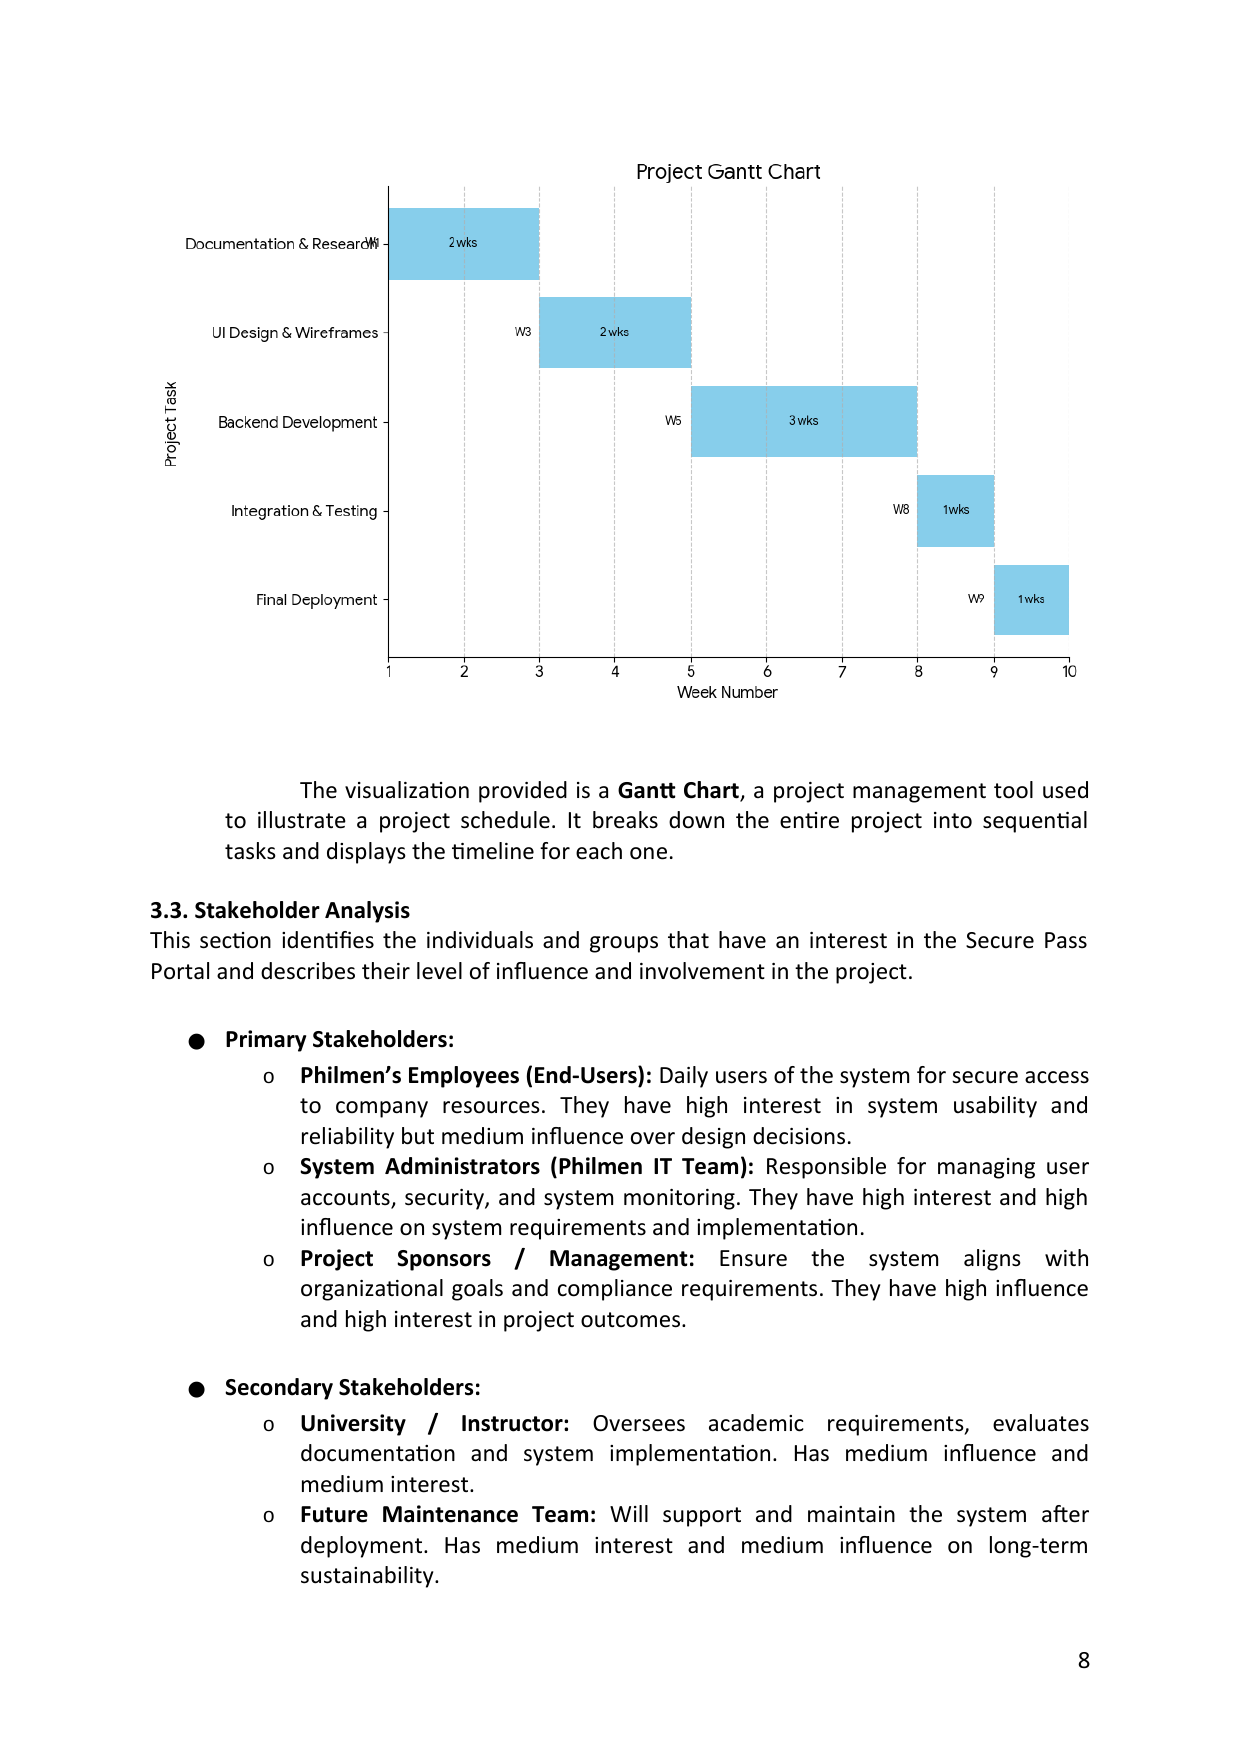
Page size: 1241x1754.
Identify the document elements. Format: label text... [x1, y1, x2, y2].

list Future Maintenance Team: Will support and maintain the system after deployment. Has medium interest and medium influence on long-term sustainability. [262, 1498, 1090, 1590]
text The visualization provided is a Gantt Chart, a project management tool used to illustrate a project schedule. It breaks down the entire project into sequential tasks and displays the timeline for each one. [225, 774, 1090, 865]
text This section identifies the individuals and groups that have an interest in the Secure Pass Portal and describes their level of influence and involvement in the project. [150, 925, 1090, 986]
picture [150, 150, 1091, 715]
list Philmen’s Employees (End-Users): Daily users of the system for secure access to company resources. They have high interest in system usability and reliability but medium influence over design decisions. [262, 1059, 1090, 1151]
list System Administrators (Philmen IT Team): Responsible for managing user accounts, security, and system monitoring. They have high interest and high influence on system requirements and implementation. [262, 1151, 1090, 1242]
list University / Instructor: Oversees academic requirements, evaluates documentation and system implementation. Has medium influence and medium interest. [262, 1407, 1090, 1498]
text 3.3. Stakeholder Analysis [150, 894, 1090, 925]
list Project Sponsors / Management: Ensure the system aligns with organizational goals and compliance requirements. They have high influence and high interest in project outcomes. [262, 1242, 1090, 1334]
list Primary Stakeholders: [187, 1016, 1090, 1059]
list Secondary Stakeholders: [187, 1364, 1090, 1407]
